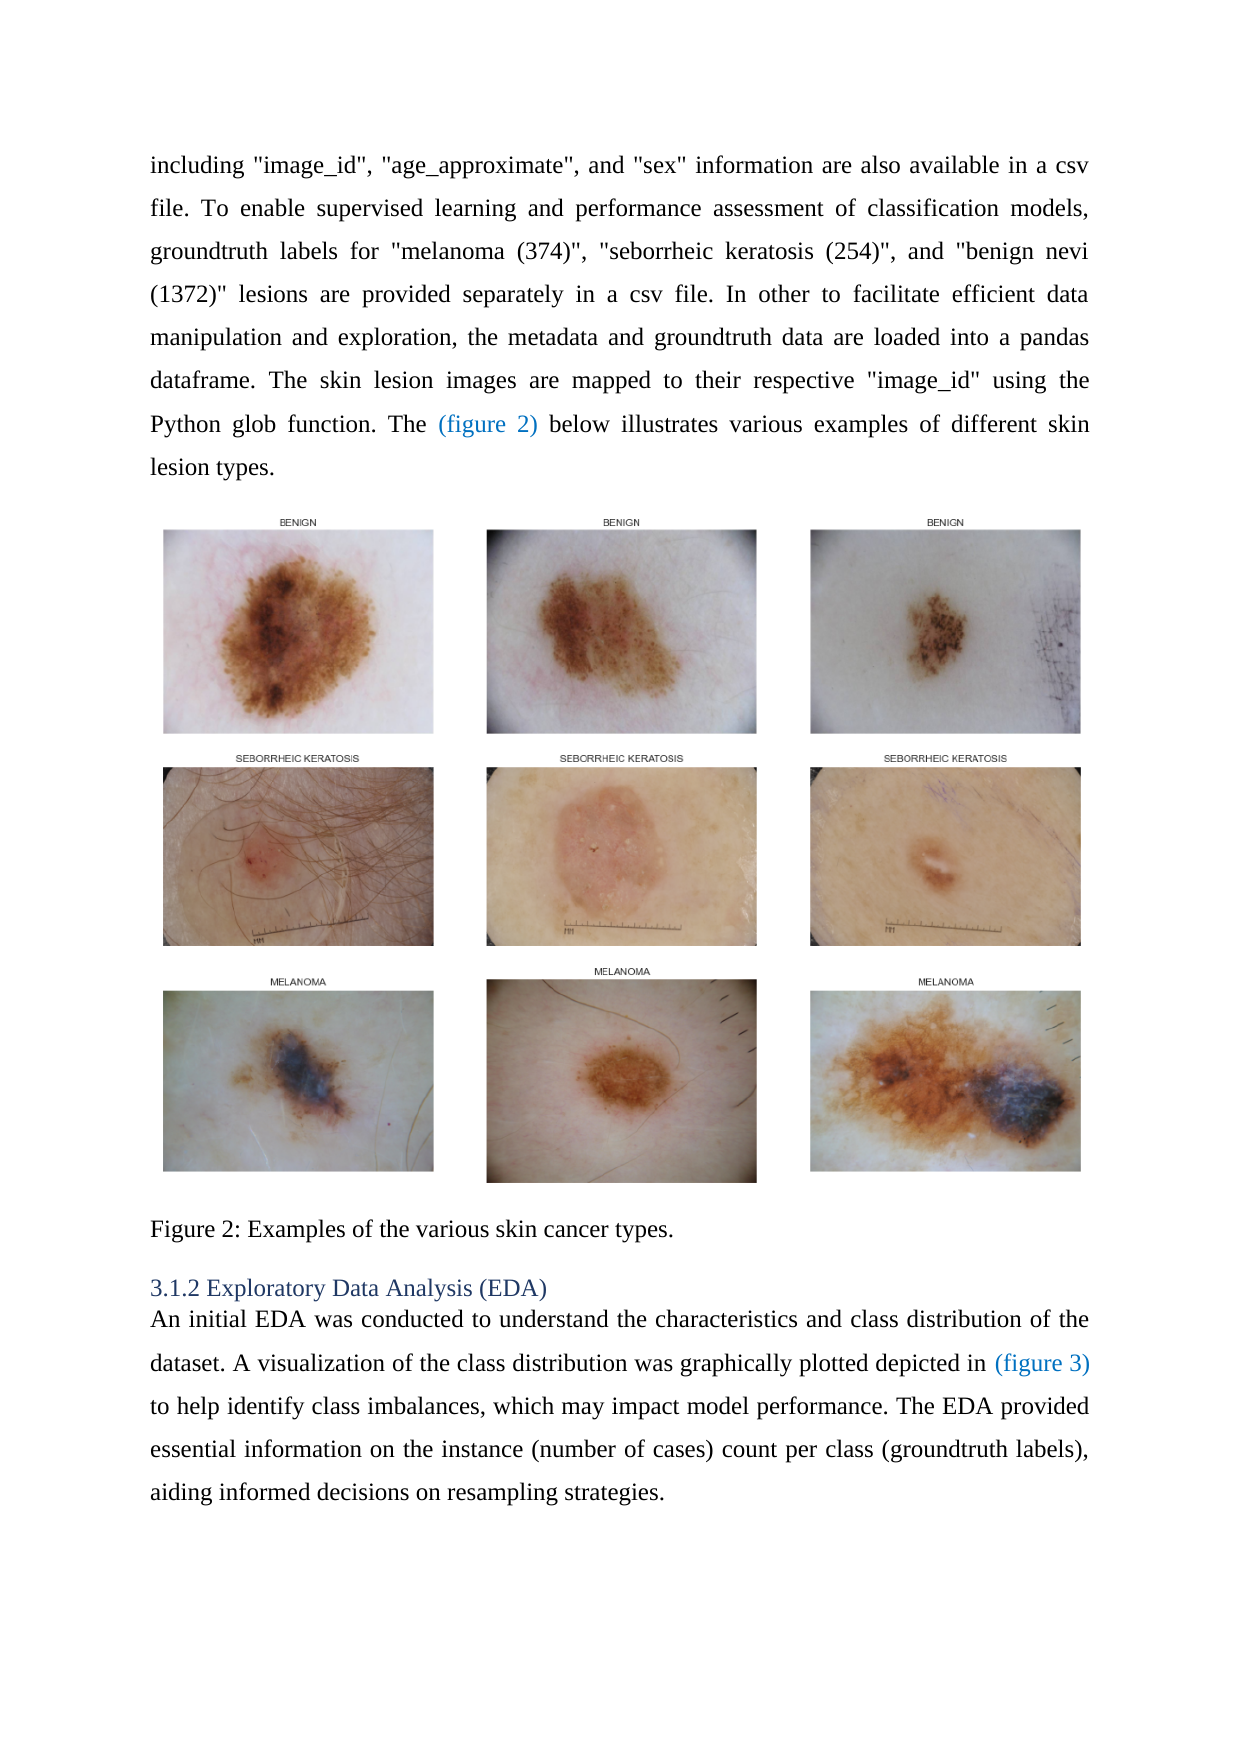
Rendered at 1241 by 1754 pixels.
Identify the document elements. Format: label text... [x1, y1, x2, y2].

picture [150, 511, 1091, 1184]
text An initial EDA was conducted to understand the characteristics and class distribution of the dataset. A visualization of the class distribution was graphically plotted depicted in (figure 3) to help identify class imbalances, which may impact model performance. The EDA provided essential information on the instance (number of cases) count per class (groundtruth labels), aiding informed decisions on resampling strategies. [150, 1304, 1090, 1506]
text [150, 150, 1090, 481]
subtitle 3.1.2 Exploratory Data Analysis (EDA) [150, 1273, 1090, 1302]
text Figure 2: Examples of the various skin cancer types. [150, 1214, 1090, 1242]
